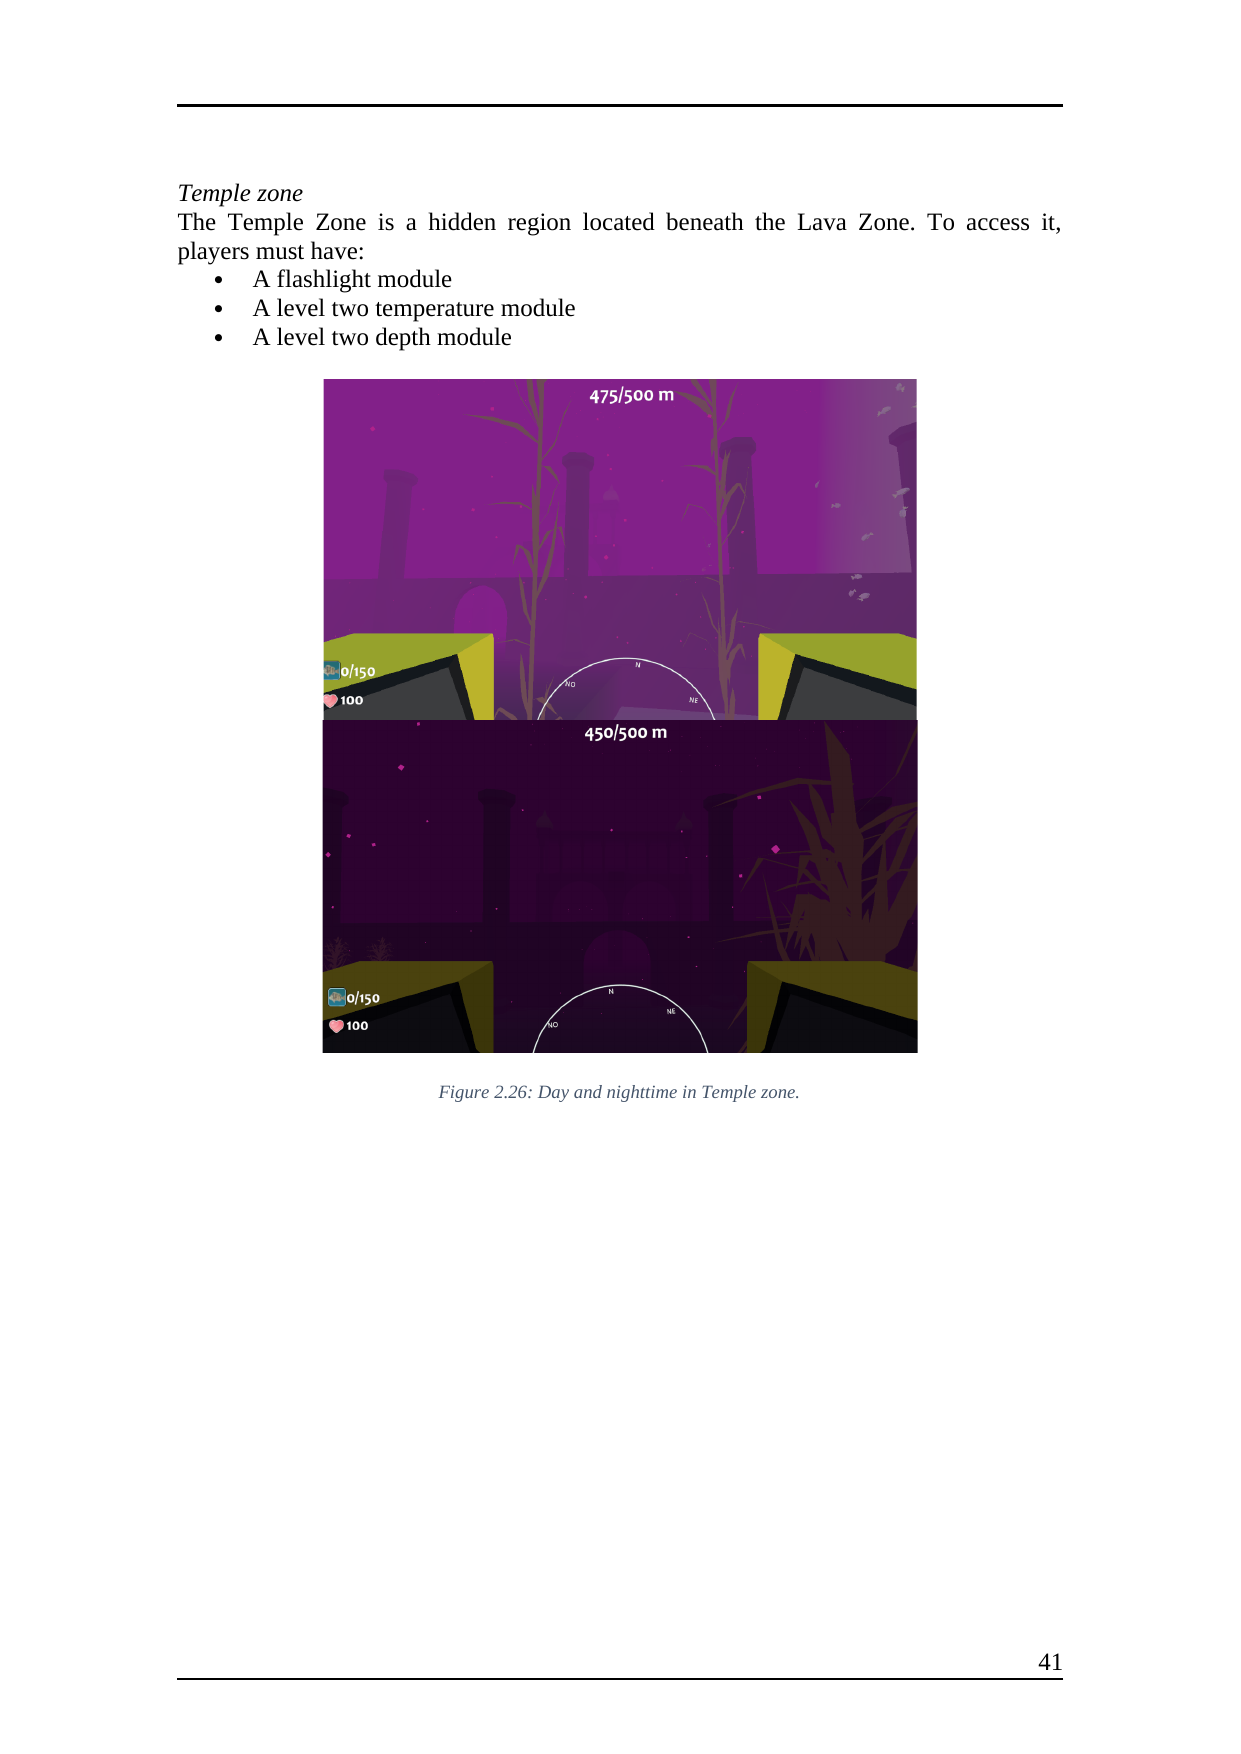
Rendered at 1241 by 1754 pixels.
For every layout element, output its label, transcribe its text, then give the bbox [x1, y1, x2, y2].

list A flashlight module [215, 264, 1063, 293]
list A level two temperature module [215, 293, 1063, 322]
text The Temple Zone is a hidden region located beneath the Lava Zone. To access it, players must have: [177, 207, 1063, 264]
picture [322, 379, 918, 1053]
list A level two depth module [215, 322, 1063, 351]
subtitle Temple zone [177, 178, 1063, 207]
